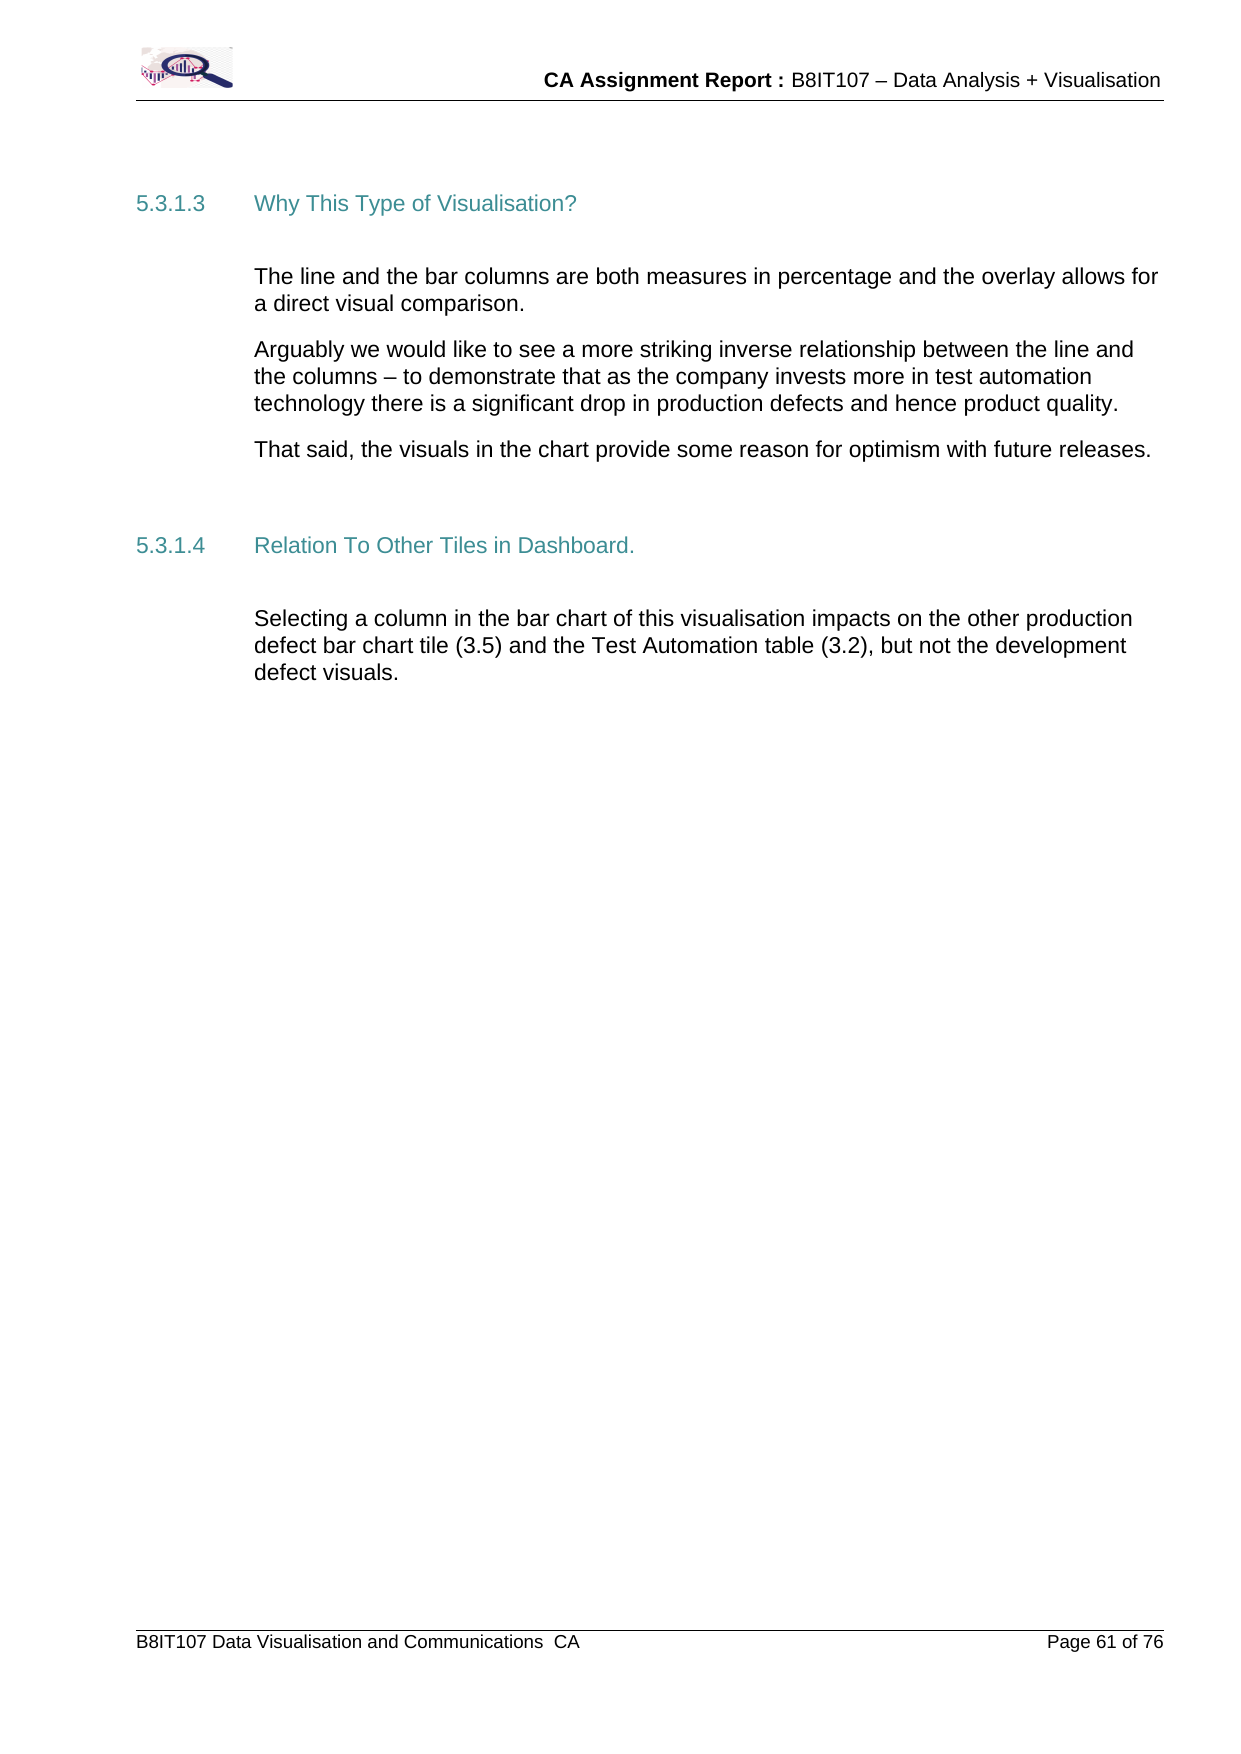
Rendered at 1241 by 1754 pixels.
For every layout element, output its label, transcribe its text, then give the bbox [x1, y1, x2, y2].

text Selecting a column in the bar chart of this visualisation impacts on the other production defect bar chart tile (3.5) and the Test Automation table (3.2), but not the development defect visuals. [254, 604, 1163, 686]
text That said, the visuals in the chart provide some reason for optimism with future releases. [254, 436, 1163, 463]
picture [141, 47, 233, 88]
text The line and the bar columns are both measures in percentage and the overlay allows for a direct visual comparison. [254, 263, 1163, 317]
subtitle Why This Type of Visualisation? [136, 190, 1163, 217]
text Arguably we would like to see a more striking inverse relationship between the line and the columns – to demonstrate that as the company invests more in test automation technology there is a significant drop in production defects and hence product quality. [254, 336, 1163, 417]
subtitle Relation To Other Tiles in Dashboard. [136, 531, 1163, 558]
